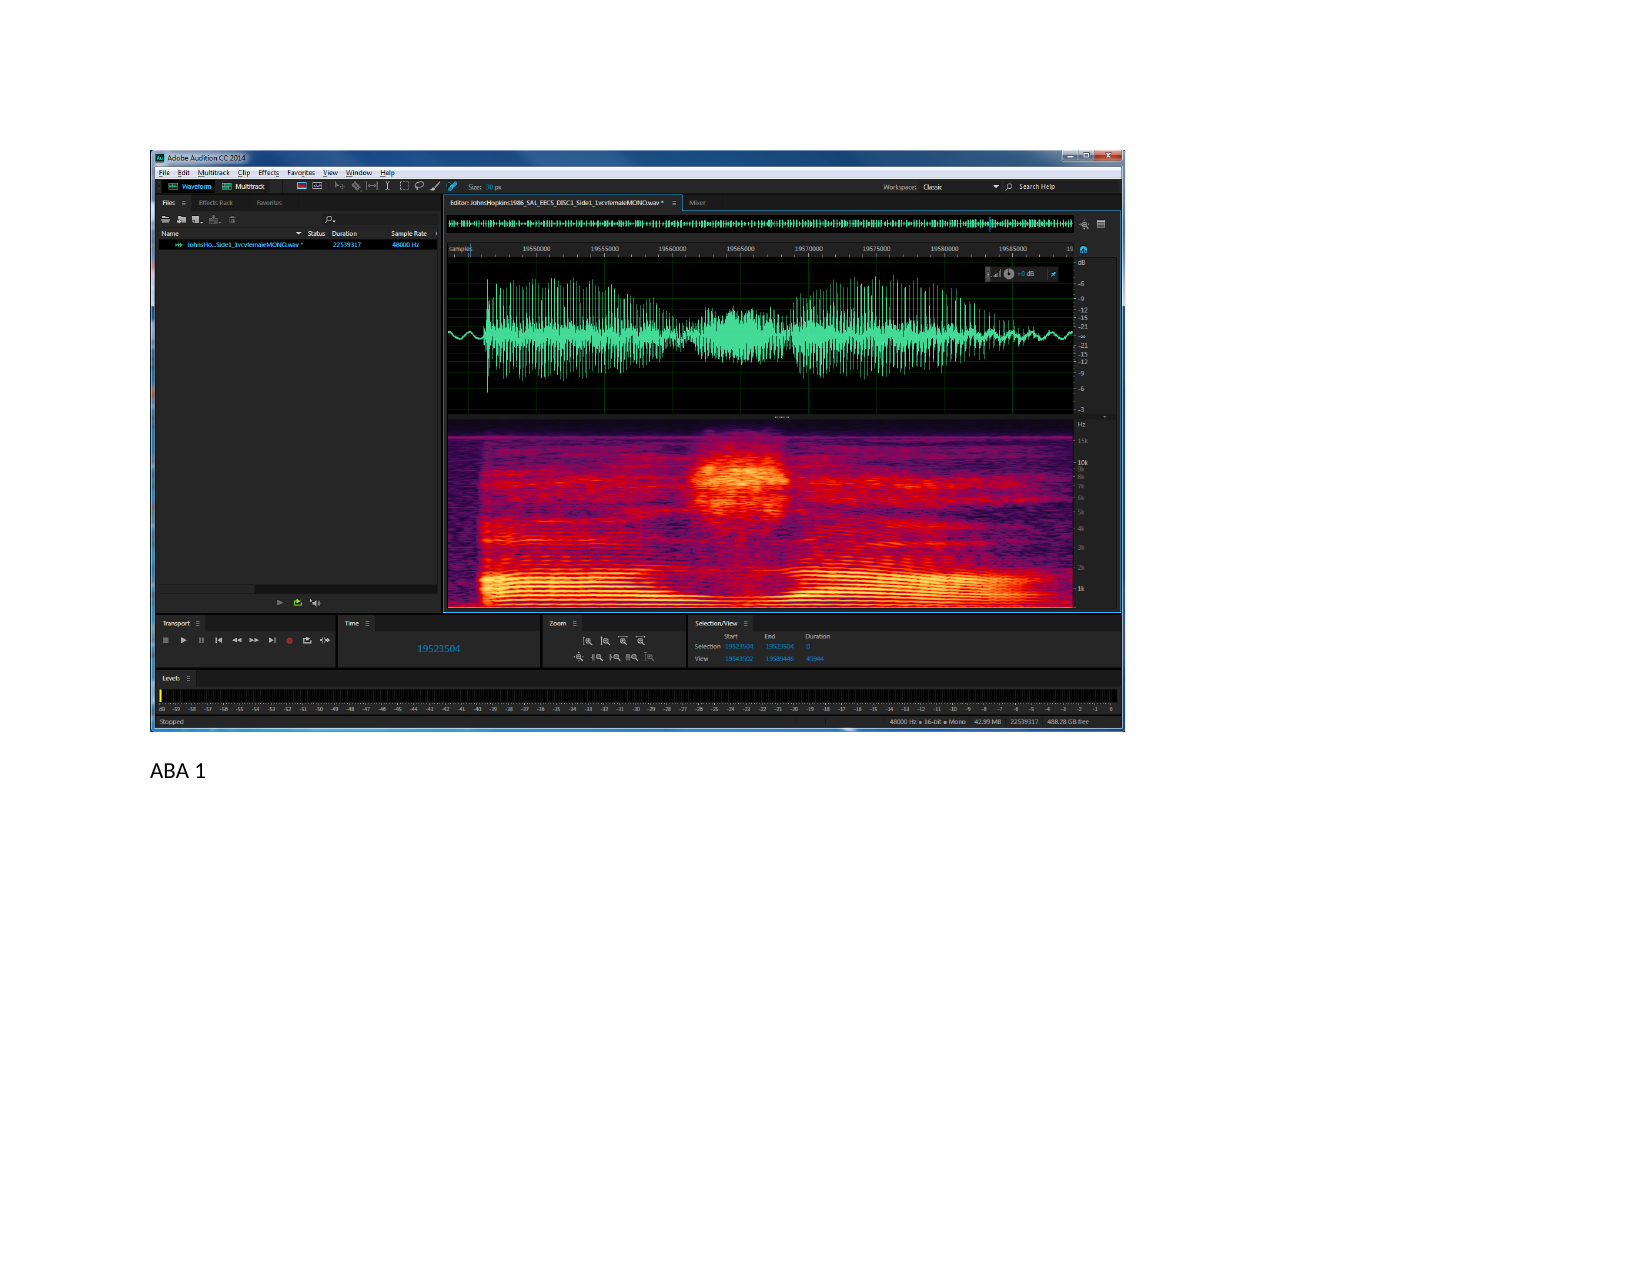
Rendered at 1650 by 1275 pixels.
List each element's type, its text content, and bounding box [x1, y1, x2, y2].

picture [150, 150, 1125, 732]
text ABA 1 [150, 756, 1500, 784]
